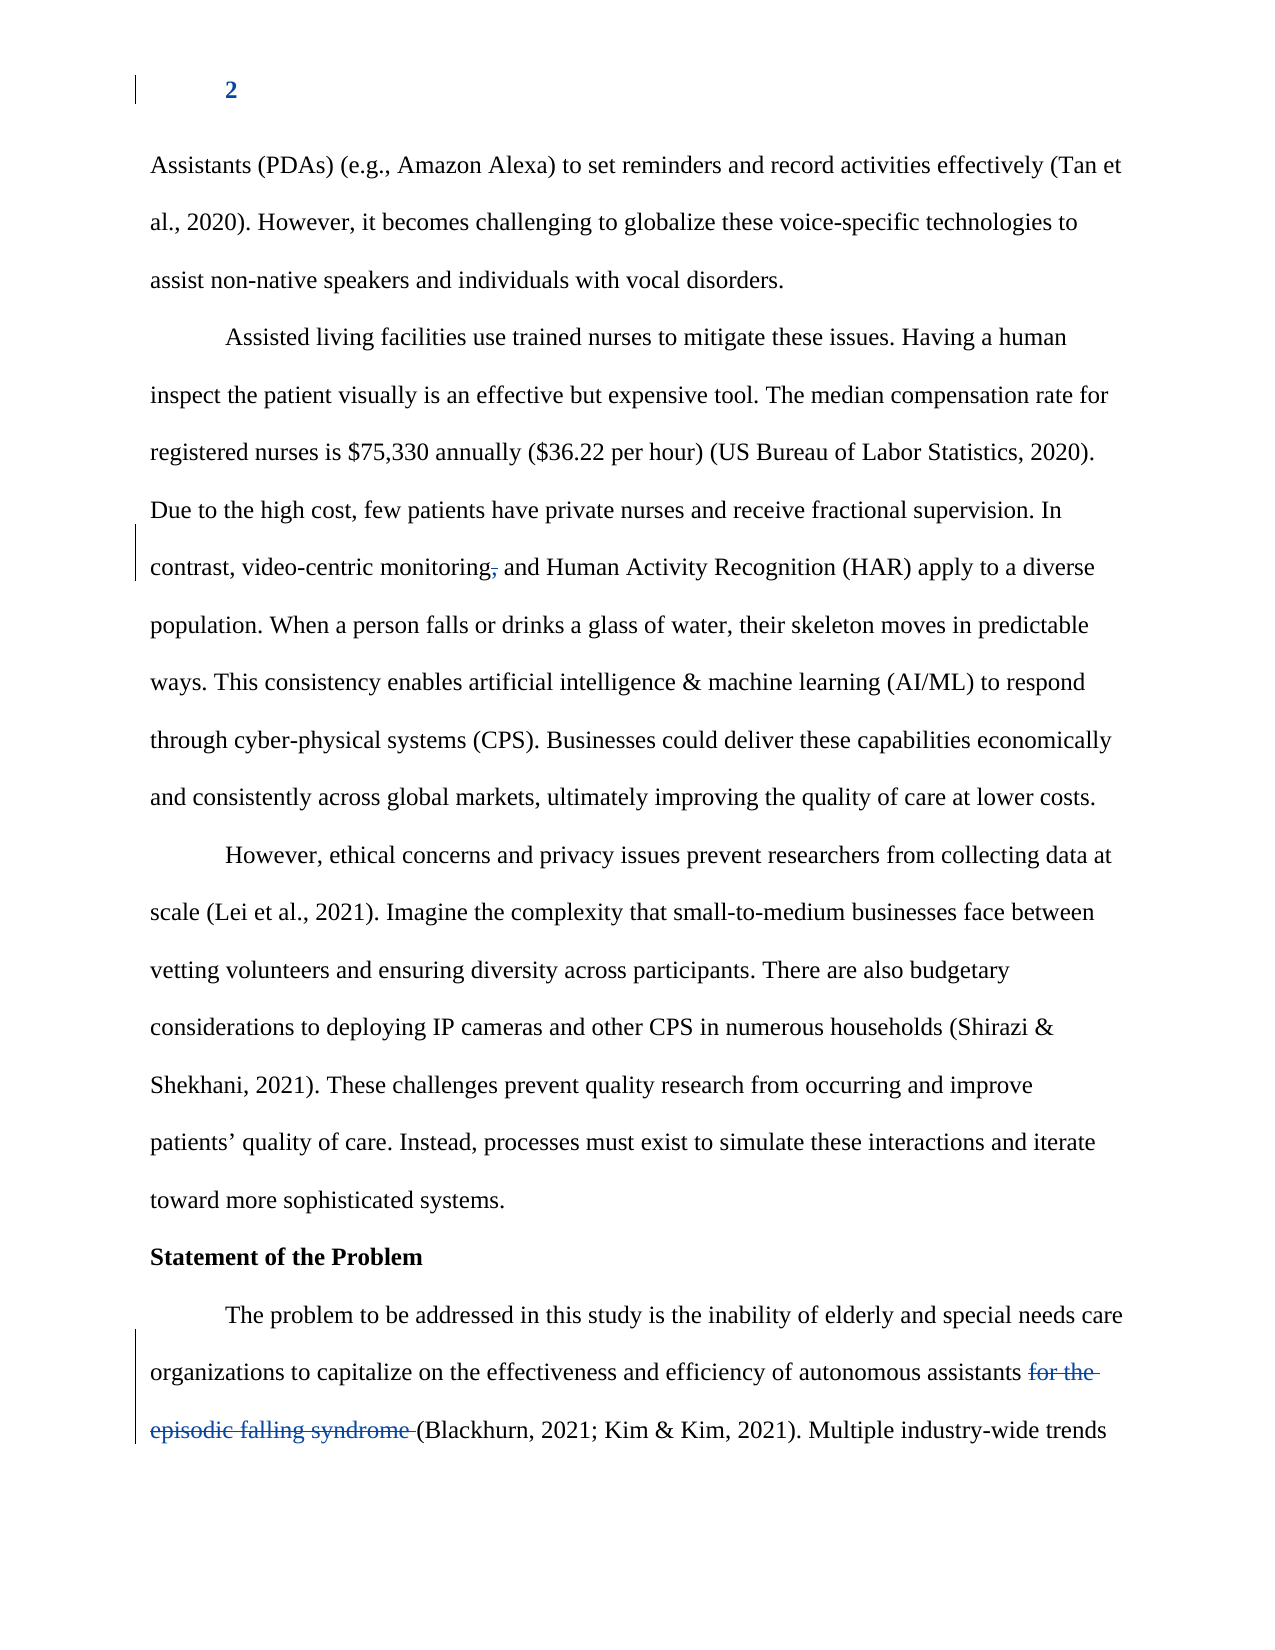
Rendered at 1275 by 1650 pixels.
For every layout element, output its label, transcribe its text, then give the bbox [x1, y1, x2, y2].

text However, ethical concerns and privacy issues prevent researchers from collecting data at scale (Lei et al., 2021). Imagine the complexity that small-to-medium businesses face between vetting volunteers and ensuring diversity across participants. There are also budgetary considerations to deploying IP cameras and other CPS in numerous households. These challenges prevent quality research from occurring and improve patients’ quality of care. Instead, processes must exist to simulate these interactions and iterate toward more sophisticated systems. [150, 840, 1125, 1214]
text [150, 1300, 1125, 1444]
text Assisted living facilities use trained nurses to mitigate these issues. Having a human inspect the patient visually is an effective but expensive tool. The median compensation rate for registered nurses is $75,330 annually ($36.22 per hour). Due to the high cost, few patients have private nurses and receive fractional supervision. In contrast, video-centric monitoring and Human Activity Recognition (HAR) apply to a diverse population. When a person falls or drinks a glass of water, their skeleton moves in predictable ways. This consistency enables artificial intelligence & machine learning (AI/ML) to respond through cyber-physical systems (CPS). Businesses could deliver these capabilities economically and consistently across global markets, ultimately improving the quality of care at lower costs. [150, 322, 1125, 811]
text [150, 150, 1125, 294]
subtitle Statement of the Problem [150, 1242, 1125, 1271]
